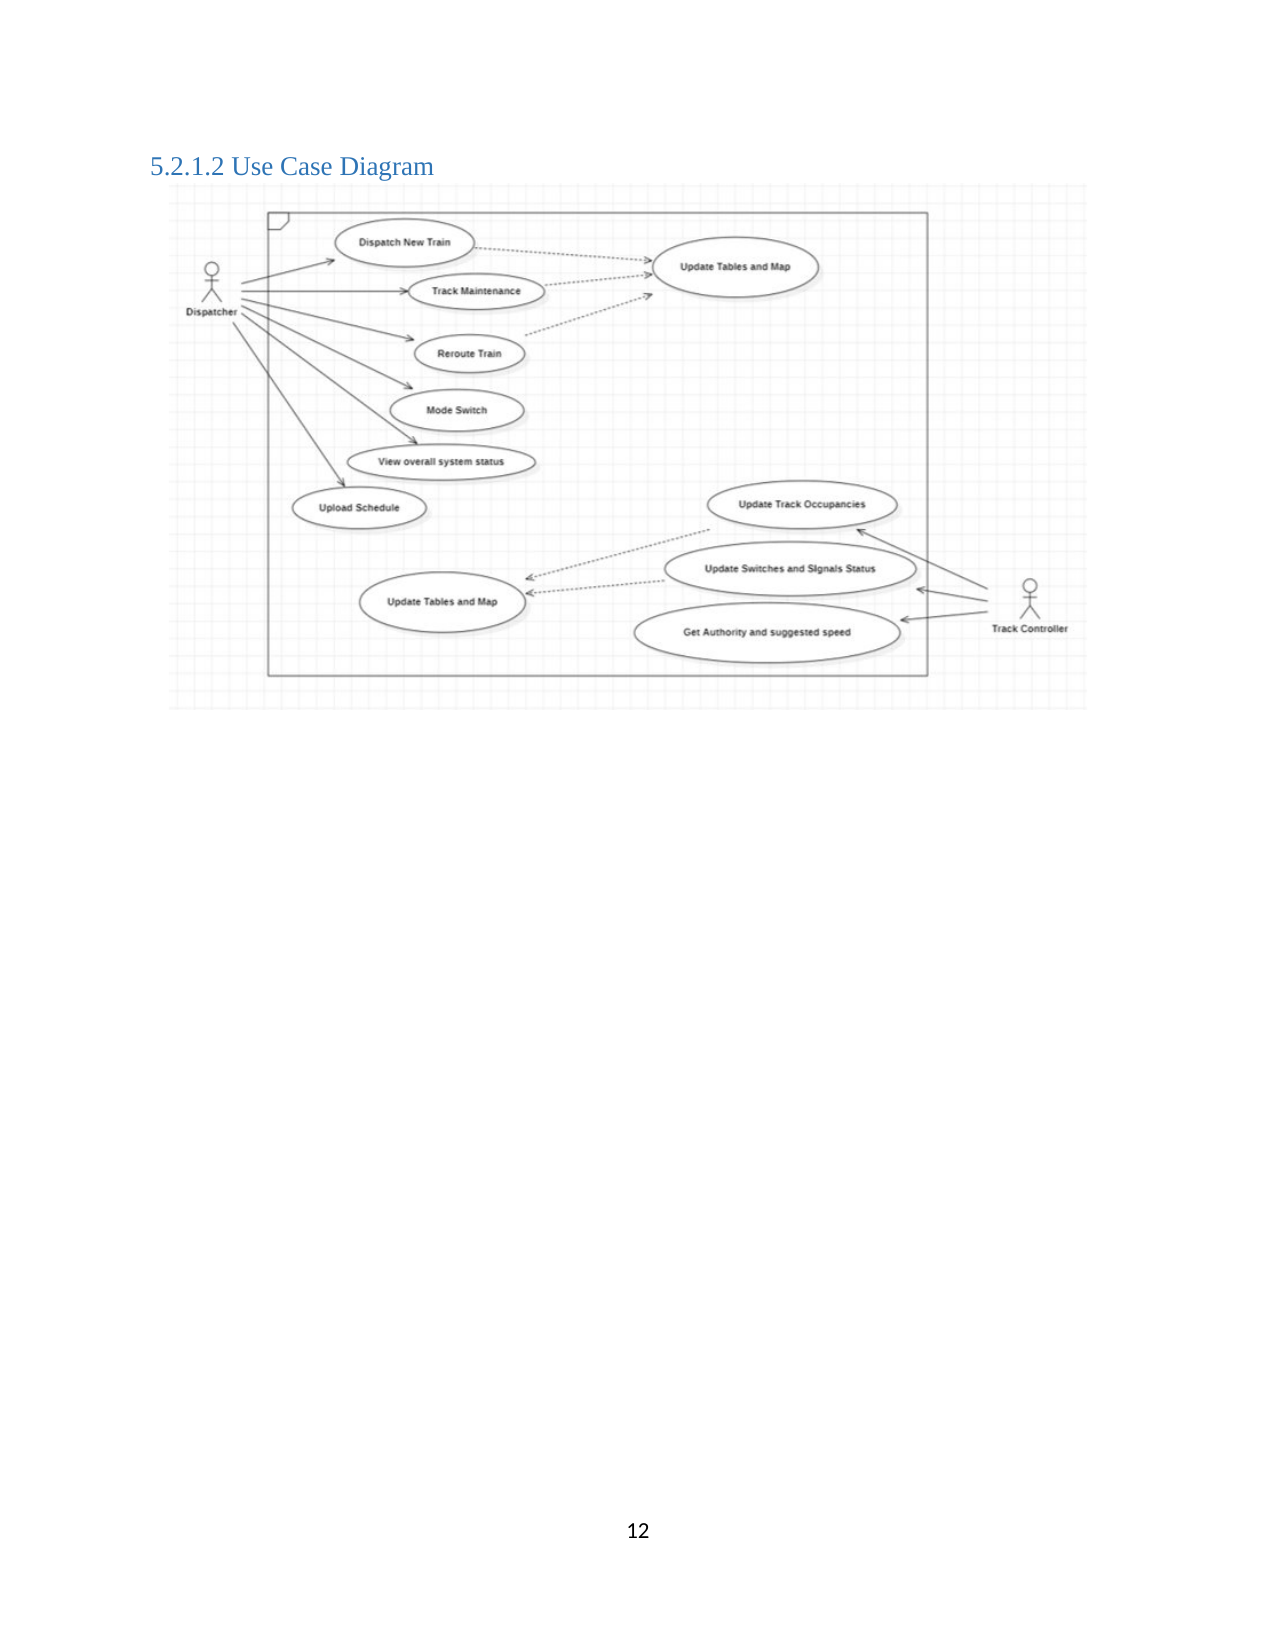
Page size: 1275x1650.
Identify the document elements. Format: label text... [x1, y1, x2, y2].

subtitle 5.2.1.2 Use Case Diagram [150, 150, 1125, 181]
